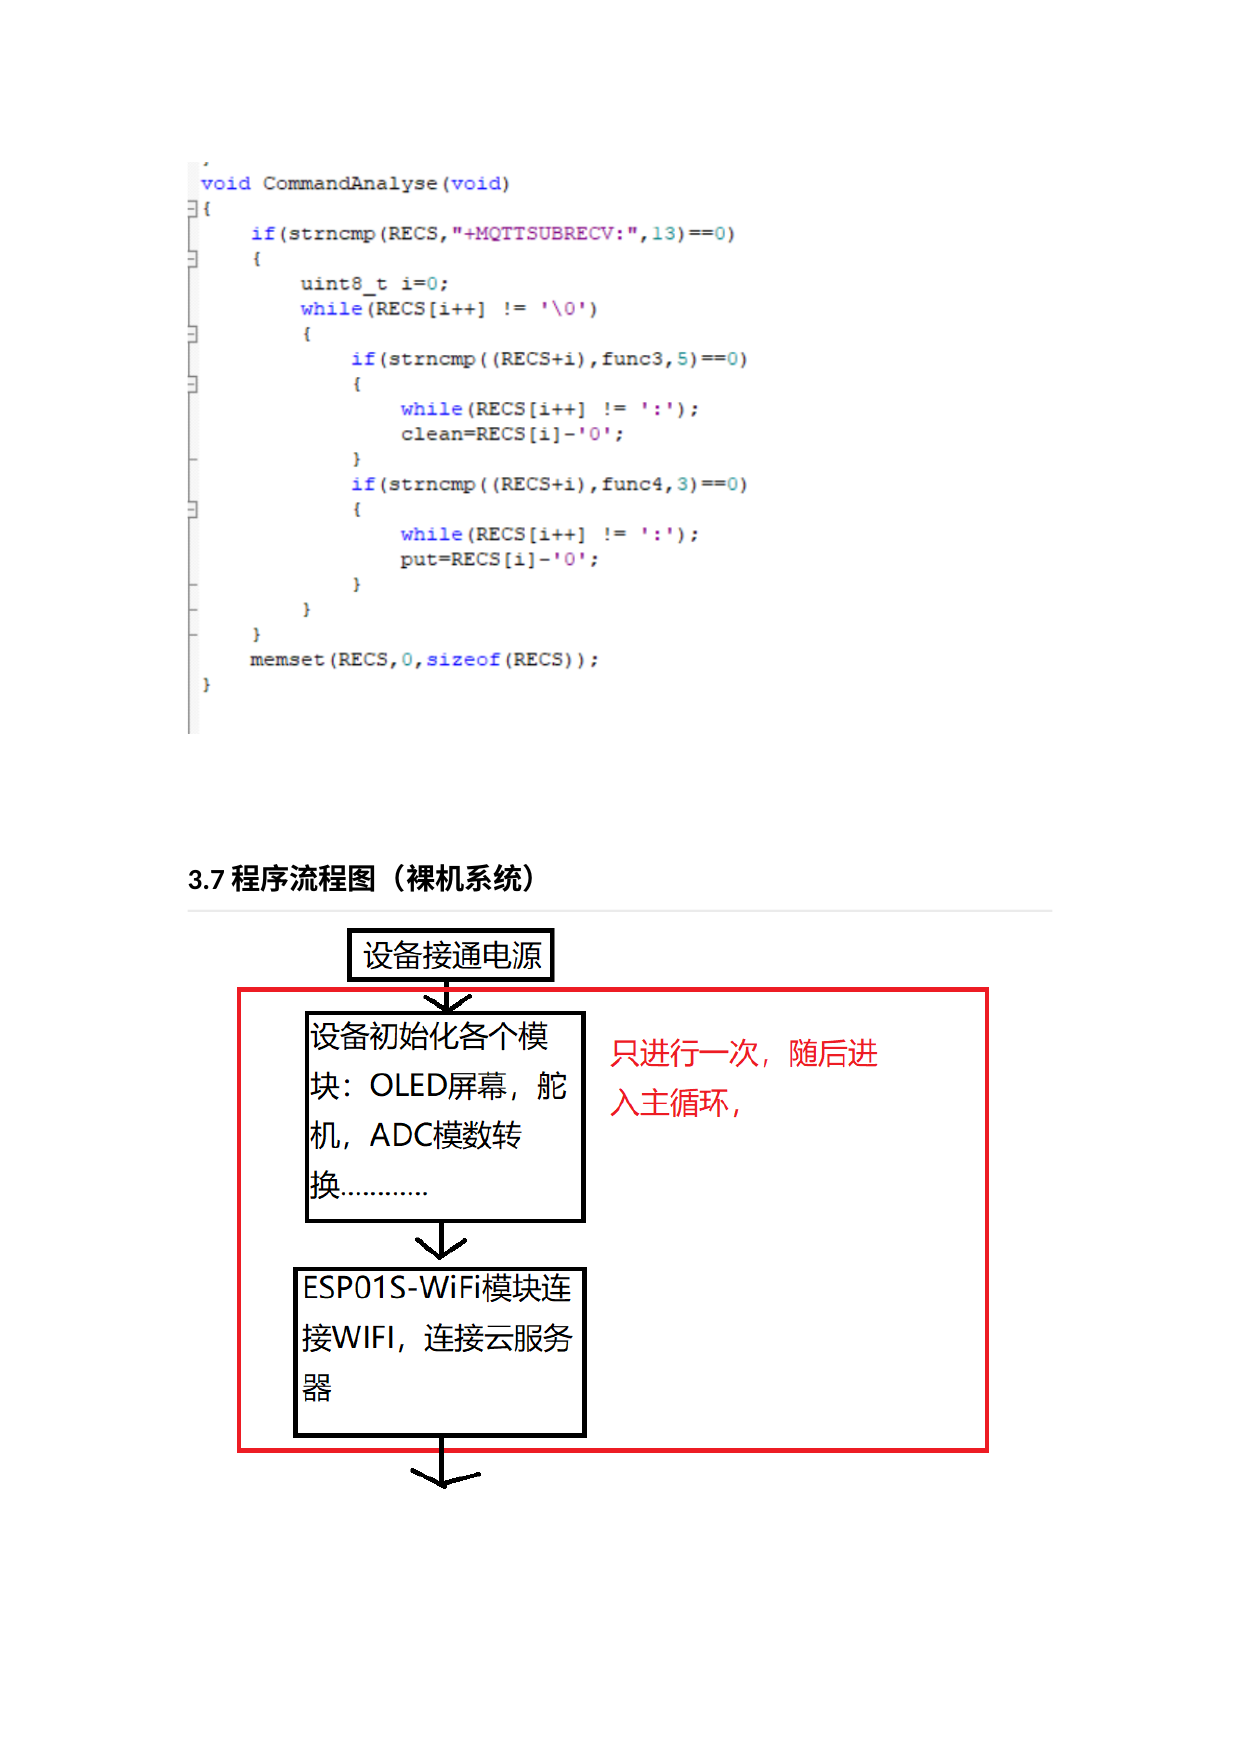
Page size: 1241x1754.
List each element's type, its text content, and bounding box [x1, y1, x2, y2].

picture [187, 162, 919, 734]
list 3.7程序流程图（裸机系统） [187, 844, 1053, 909]
picture [187, 909, 1053, 1536]
